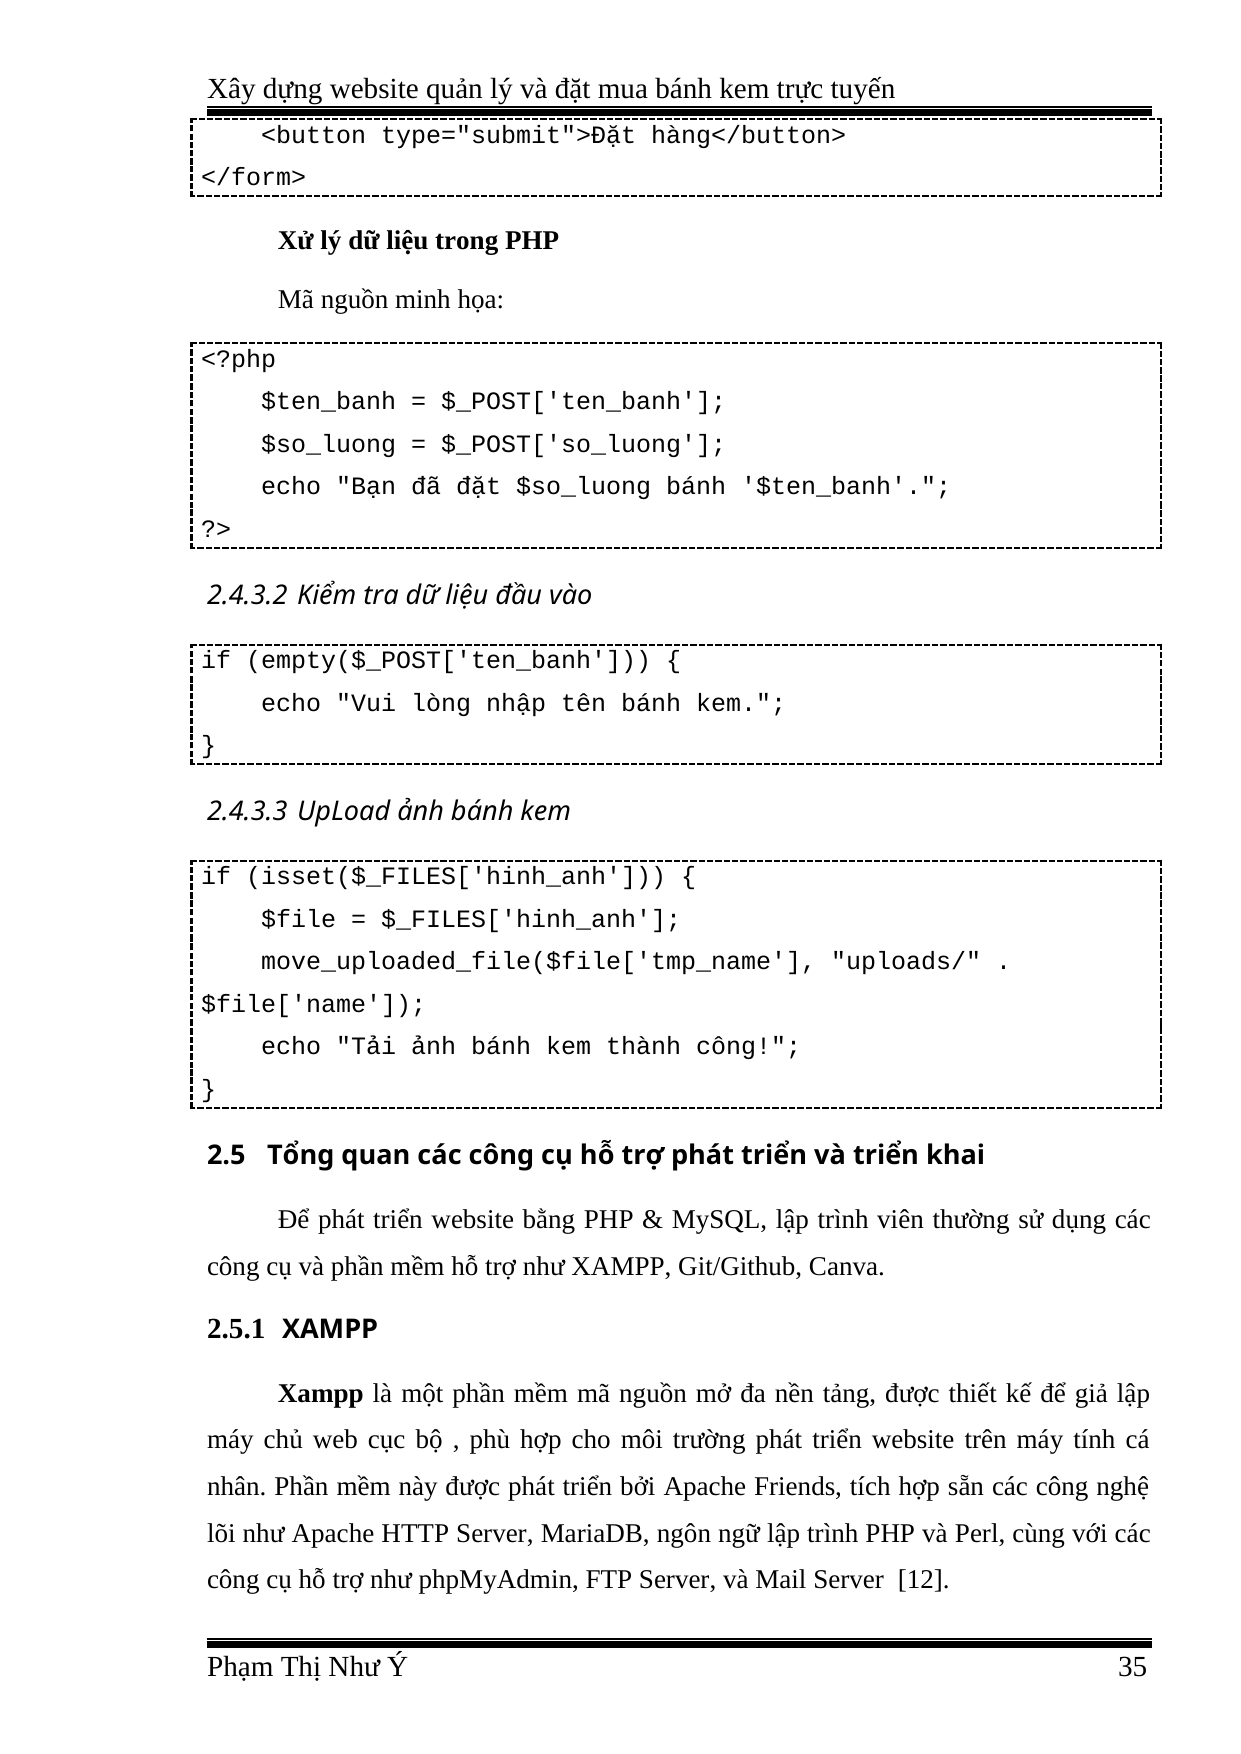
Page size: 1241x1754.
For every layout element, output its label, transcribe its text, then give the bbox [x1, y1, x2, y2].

text if (isset($_FILES['hinh_anh'])) { [190, 859, 1162, 892]
subtitle UpLoad ảnh bánh kem [207, 792, 1152, 829]
text } [190, 728, 1162, 765]
text $ten_banh = $_POST['ten_banh']; [190, 385, 1162, 417]
text echo "Tải ảnh bánh kem thành công!"; [190, 1029, 1162, 1062]
subtitle Tổng quan các công cụ hỗ trợ phát triển và triển khai [207, 1135, 1152, 1172]
text ?> [190, 512, 1162, 549]
text echo "Bạn đã đặt $so_luong bánh '$ten_banh'."; [190, 470, 1162, 502]
text } [190, 1072, 1162, 1109]
subtitle XAMPP [207, 1309, 1152, 1346]
text </form> [190, 161, 1162, 197]
text <button type="submit">Đặt hàng</button> [190, 118, 1162, 151]
text move_uploaded_file($file['tmp_name'], "uploads/" . $file['name']); [190, 944, 1162, 1019]
text if (empty($_POST['ten_banh'])) { [190, 643, 1162, 676]
text Để phát triển website bằng PHP & MySQL, lập trình viên thường sử dụng các công cụ và phần mềm hỗ trợ như XAMPP, Git/Github, Canva. [207, 1203, 1152, 1281]
text $so_luong = $_POST['so_luong']; [190, 427, 1162, 460]
text echo "Vui lòng nhập tên bánh kem."; [190, 686, 1162, 718]
text Mã nguồn minh họa: [207, 283, 1152, 314]
text Xử lý dữ liệu trong PHP [207, 224, 1152, 255]
text Xampp là một phần mềm mã nguồn mở đa nền tảng, được thiết kế để giả lập máy chủ web cục bộ , phù hợp cho môi trường phát triển website trên máy tính cá nhân. Phần mềm này được phát triển bởi Apache Friends, tích hợp sẵn các công nghệ lõi như Apache HTTP Server, MariaDB, ngôn ngữ lập trình PHP và Perl, cùng với các công cụ hỗ trợ như phpMyAdmin, FTP Server, và Mail Server [12]. [207, 1377, 1152, 1595]
text <?php [190, 342, 1162, 375]
subtitle Kiểm tra dữ liệu đầu vào [207, 576, 1152, 612]
text $file = $_FILES['hinh_anh']; [190, 902, 1162, 934]
